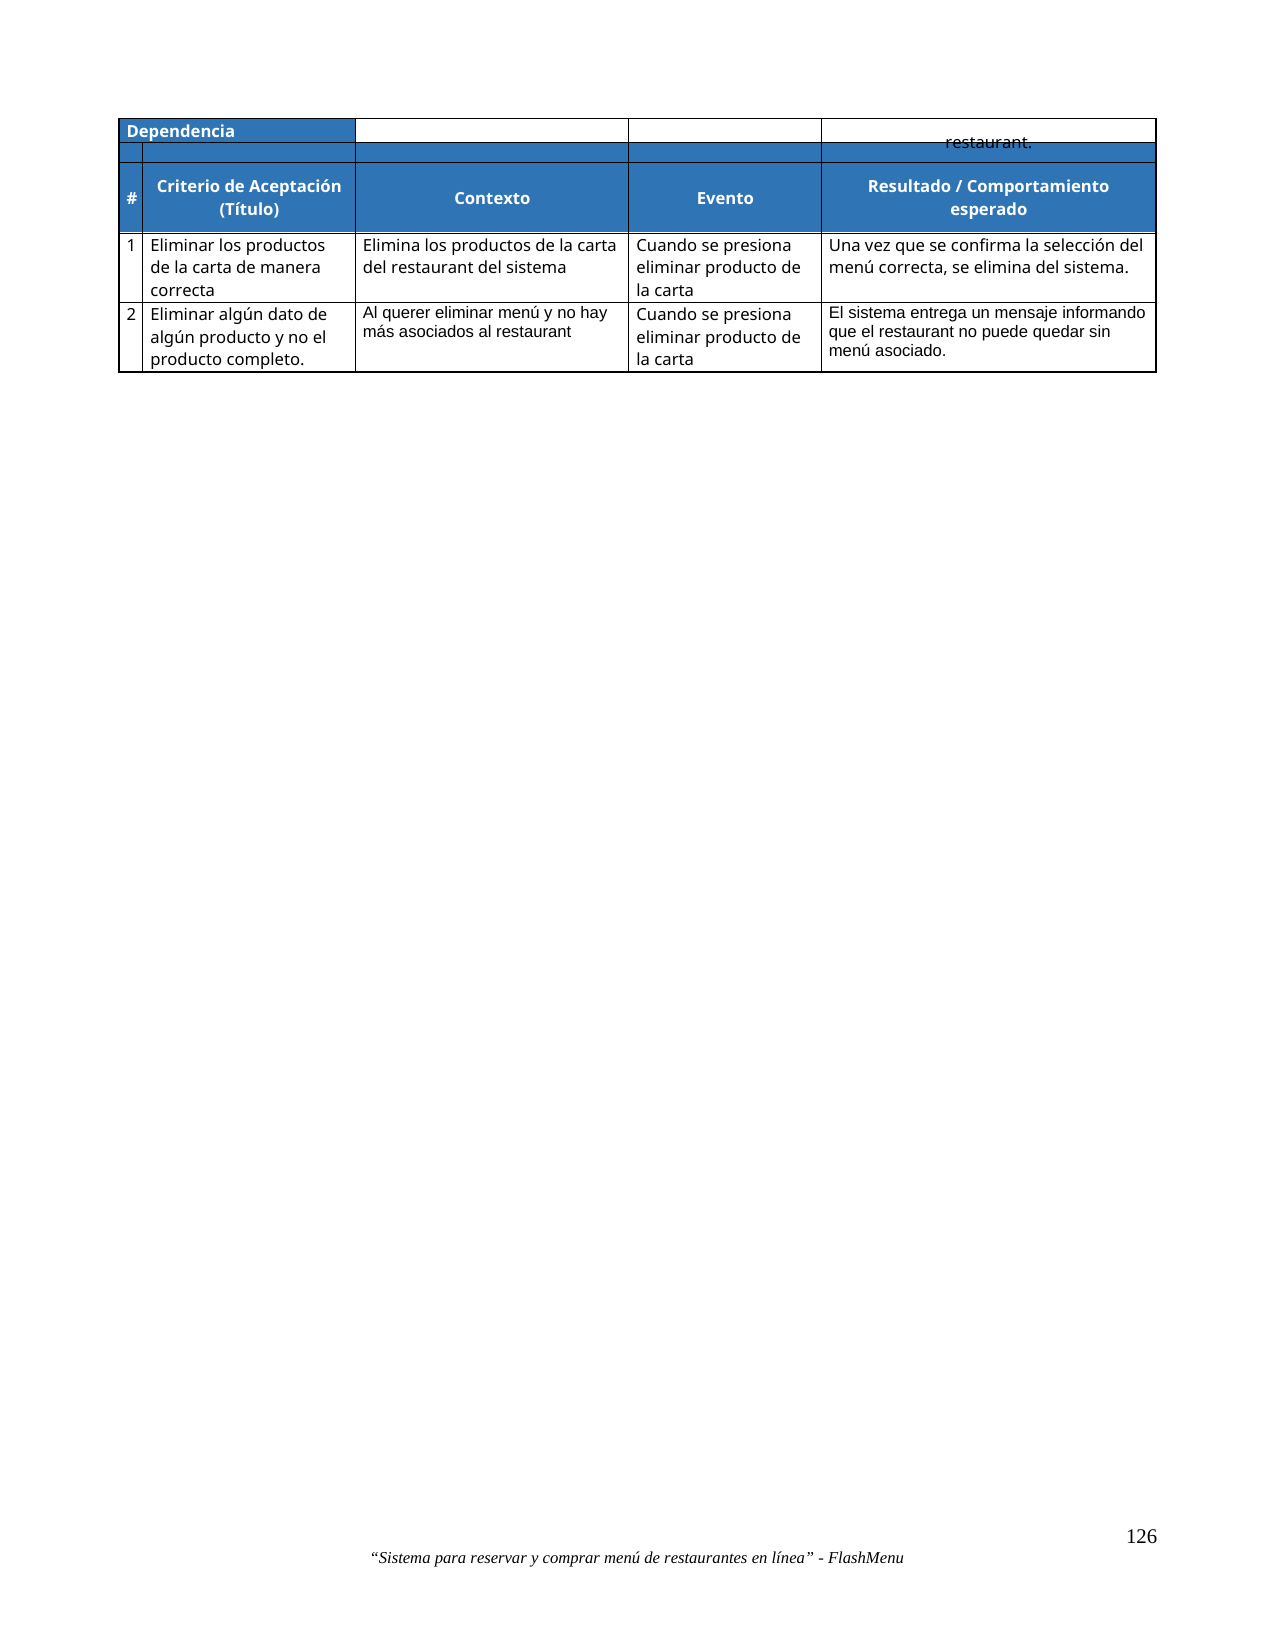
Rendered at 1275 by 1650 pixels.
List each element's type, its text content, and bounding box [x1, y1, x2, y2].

table_cell [356, 143, 628, 162]
table_cell [822, 143, 1155, 162]
table_cell Resultado / Comportamiento esperado [822, 163, 1155, 232]
table_cell Elimina los productos de la carta del restaurant del sistema [356, 234, 628, 302]
table_cell [143, 143, 355, 162]
table_cell Cuando se presiona eliminar producto de la carta [629, 234, 821, 302]
table_cell Evento [629, 163, 821, 232]
table_cell Al querer eliminar menú y no hay más asociados al restaurant [356, 303, 628, 371]
table_cell El sistema entrega un mensaje informando que el restaurant no puede quedar sin menú asociado. [822, 303, 1155, 371]
table_cell # [120, 163, 142, 232]
table_cell 1 [120, 234, 142, 302]
table_cell Contexto [356, 163, 628, 232]
table_cell [120, 143, 142, 162]
table_cell [629, 143, 821, 162]
table_cell 2 [120, 303, 142, 371]
table_cell Una vez que se confirma la selección del menú correcta, se elimina del sistema. [822, 234, 1155, 302]
table_cell Cuando se presiona eliminar producto de la carta [629, 303, 821, 371]
table_cell Criterio de Aceptación (Título) [143, 163, 355, 232]
table_cell [356, 119, 628, 142]
table_cell Dependencia [120, 119, 355, 142]
table_cell Eliminar los productos de la carta de manera correcta [143, 234, 355, 302]
table_cell Eliminar algún dato de algún producto y no el producto completo. [143, 303, 355, 371]
